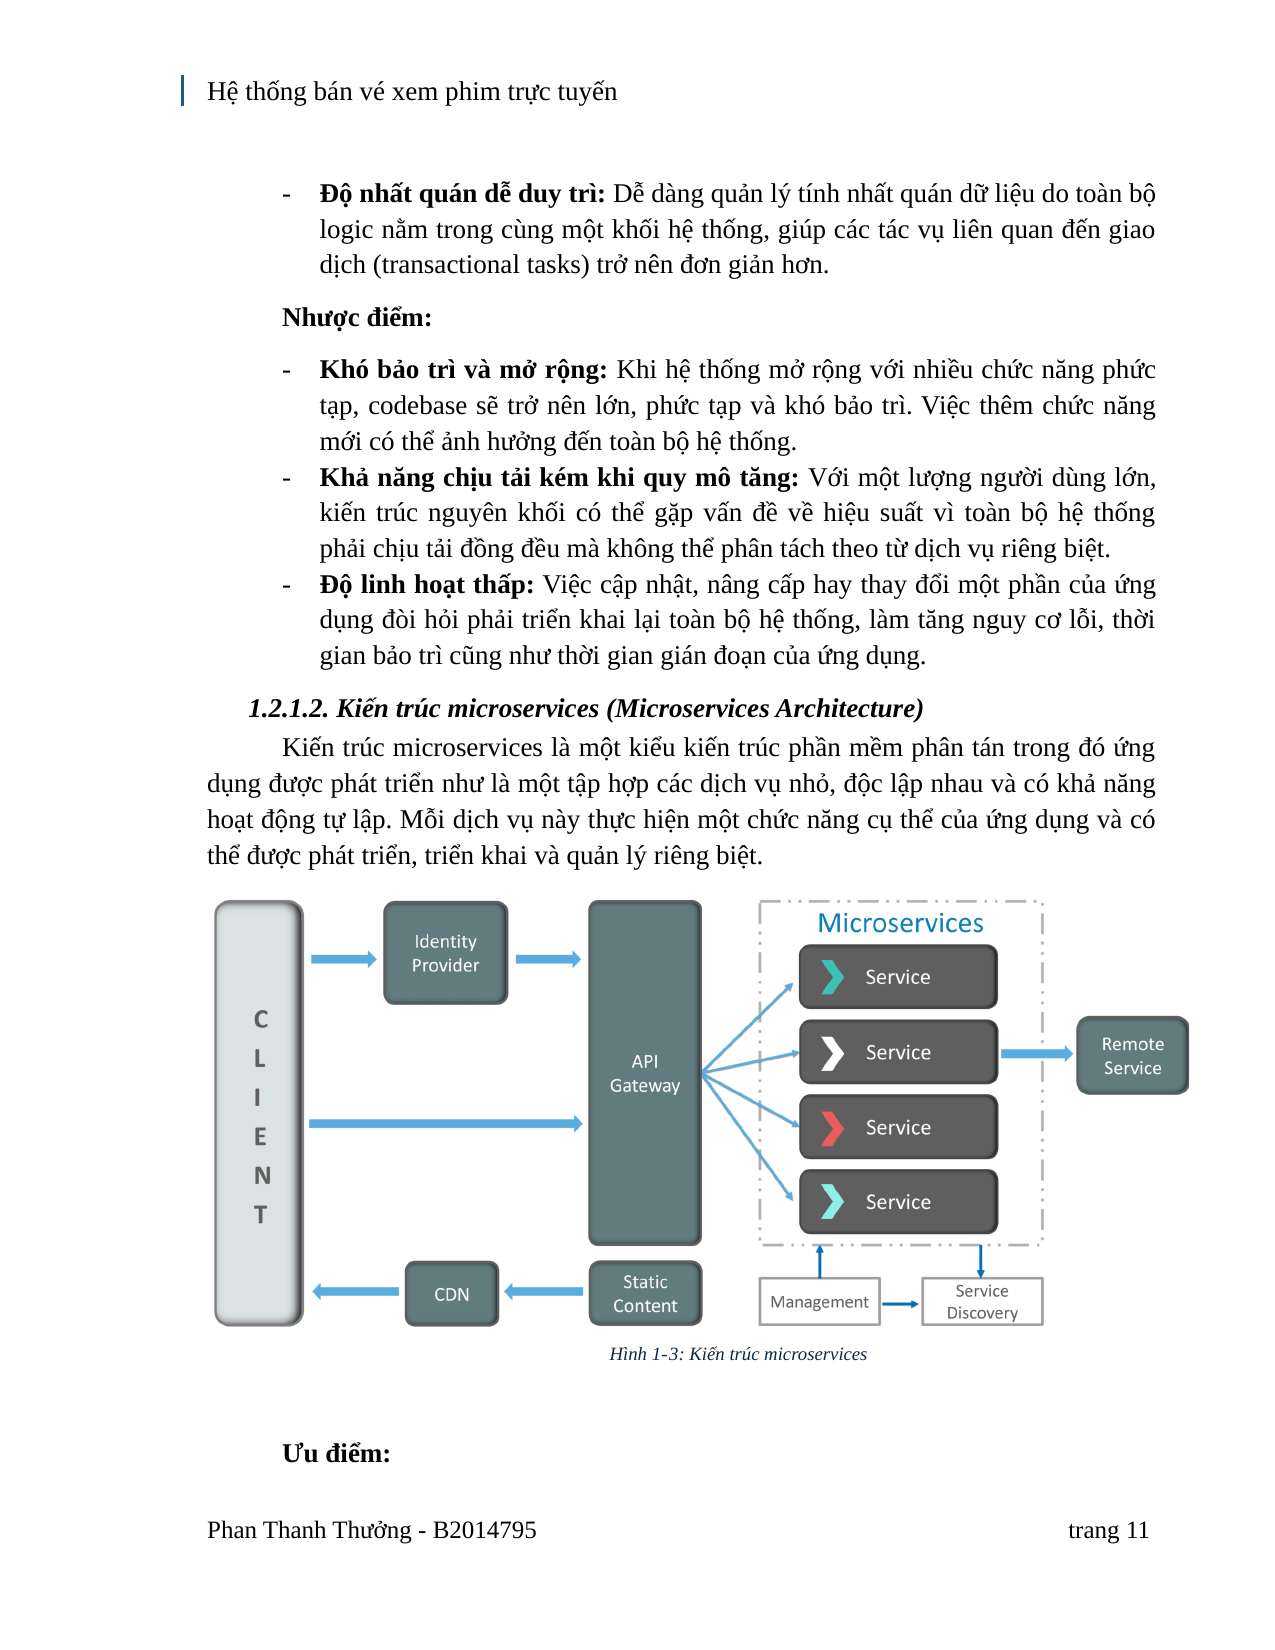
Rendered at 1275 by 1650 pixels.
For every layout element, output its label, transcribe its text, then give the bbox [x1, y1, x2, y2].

subtitle Kiến trúc microservices (Microservices Architecture) [248, 692, 1157, 723]
list Độ nhất quán dễ duy trì: Dễ dàng quản lý tính nhất quán dữ liệu do toàn bộ logic nằm trong cùng một khối hệ thống, giúp các tác vụ liên quan đến giao dịch (transactional tasks) trở nên đơn giản hơn. [282, 177, 1157, 280]
picture [214, 896, 1190, 1334]
list Khó bảo trì và mở rộng: Khi hệ thống mở rộng với nhiều chức năng phức tạp, codebase sẽ trở nên lớn, phức tạp và khó bảo trì. Việc thêm chức năng mới có thể ảnh hưởng đến toàn bộ hệ thống. [282, 353, 1157, 456]
text Kiến trúc microservices là một kiểu kiến trúc phần mềm phân tán trong đó ứng dụng được phát triển như là một tập hợp các dịch vụ nhỏ, độc lập nhau và có khả năng hoạt động tự lập. Mỗi dịch vụ này thực hiện một chức năng cụ thể của ứng dụng và có thể được phát triển, triển khai và quản lý riêng biệt. [207, 732, 1157, 870]
text Ưu điểm: [207, 1438, 1157, 1469]
text Nhược điểm: [207, 301, 1157, 332]
list Độ linh hoạt thấp: Việc cập nhật, nâng cấp hay thay đổi một phần của ứng dụng đòi hỏi phải triển khai lại toàn bộ hệ thống, làm tăng nguy cơ lỗi, thời gian bảo trì cũng như thời gian gián đoạn của ứng dụng. [282, 568, 1157, 670]
list Khả năng chịu tải kém khi quy mô tăng: Với một lượng người dùng lớn, kiến trúc nguyên khối có thể gặp vấn đề về hiệu suất vì toàn bộ hệ thống phải chịu tải đồng đều mà không thể phân tách theo từ dịch vụ riêng biệt. [282, 461, 1157, 563]
